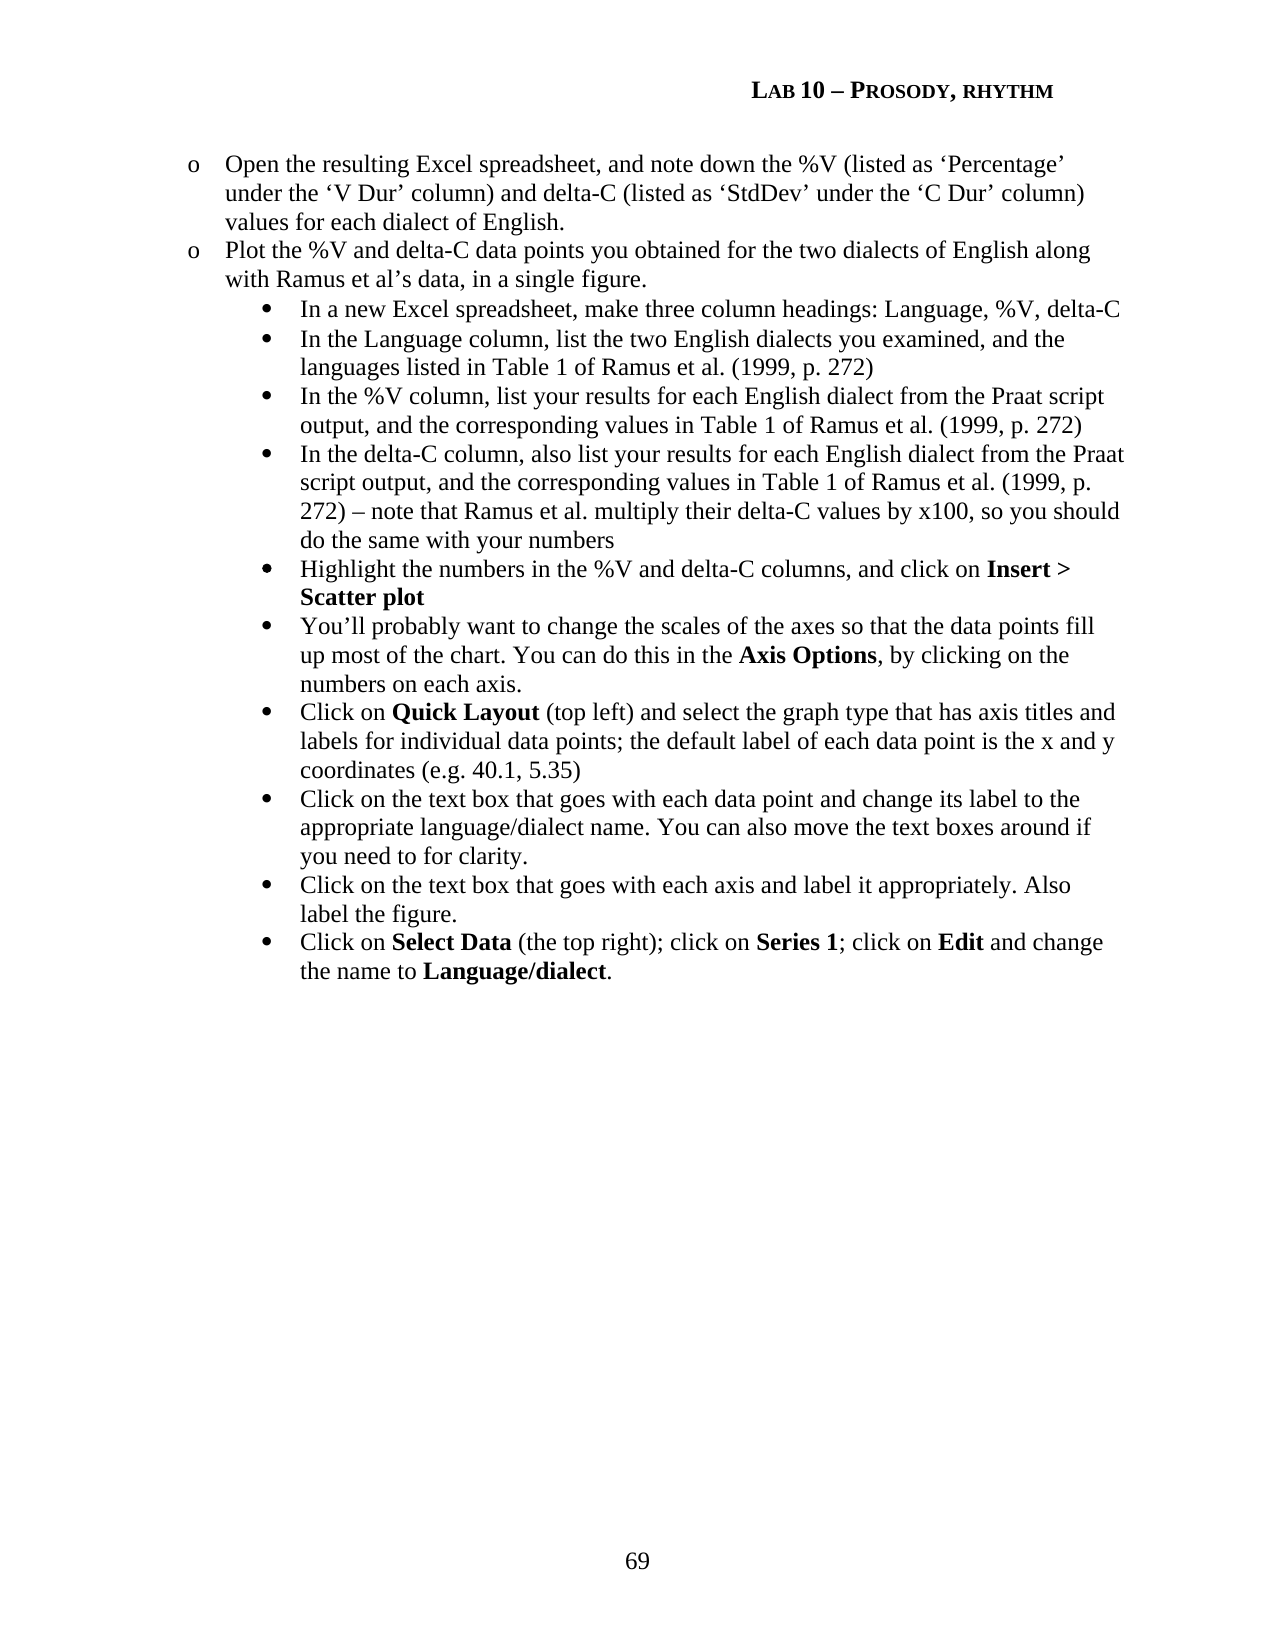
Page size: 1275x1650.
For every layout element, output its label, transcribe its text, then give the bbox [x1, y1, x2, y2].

list Highlight the numbers in the %V and delta-C columns, and click on Insert > Scatter plot [262, 554, 1071, 611]
list Click on Quick Layout (top left) and select the graph type that has axis titles and labels for individual data points; the default label of each data point is the x and y coordinates (e.g. 40.1, 5.35) [262, 697, 1116, 784]
list Click on the text box that goes with each axis and label it appropriately. Also label the figure. [262, 870, 1072, 927]
list In a new Excel spreadsheet, make three column headings: Language, %V, delta-C [262, 293, 1156, 324]
list Click on Select Data (the top right); click on Series 1; click on Edit and change the name to Language/dialect. [262, 927, 1104, 985]
list Open the resulting Excel spreadsheet, and note down the %V (listed as ‘Percentage’ under the ‘V Dur’ column) and delta-C (listed as ‘StdDev’ under the ‘C Dur’ column) values for each dialect of English. [187, 149, 1084, 236]
text 272) – note that Ramus et al. multiply their delta-C values by x100, so you should do the same with your numbers [300, 496, 1122, 554]
list You’ll probably want to change the scales of the axes so that the data points fill up most of the chart. You can do this in the Axis Options, by clicking on the numbers on each axis. [262, 611, 1096, 697]
list In the delta-C column, also list your results for each English dialect from the Praat script output, and the corresponding values in Table 1 of Ramus et al. (1999, p. [262, 439, 1124, 496]
list In the Language column, list the two English dialects you examined, and the languages listed in Table 1 of Ramus et al. (1999, p. 272) [262, 324, 1065, 381]
list Click on the text box that goes with each data point and change its label to the appropriate language/dialect name. You can also move the text boxes around if you need to for clarity. [262, 784, 1092, 870]
text LAB 10 – PROSODY, RHYTHM [751, 75, 1156, 104]
list Plot the %V and delta-C data points you obtained for the two dialects of English along with Ramus et al’s data, in a single figure. [187, 236, 1091, 293]
list In the %V column, list your results for each English dialect from the Praat script output, and the corresponding values in Table 1 of Ramus et al. (1999, p. 272) [262, 381, 1105, 439]
